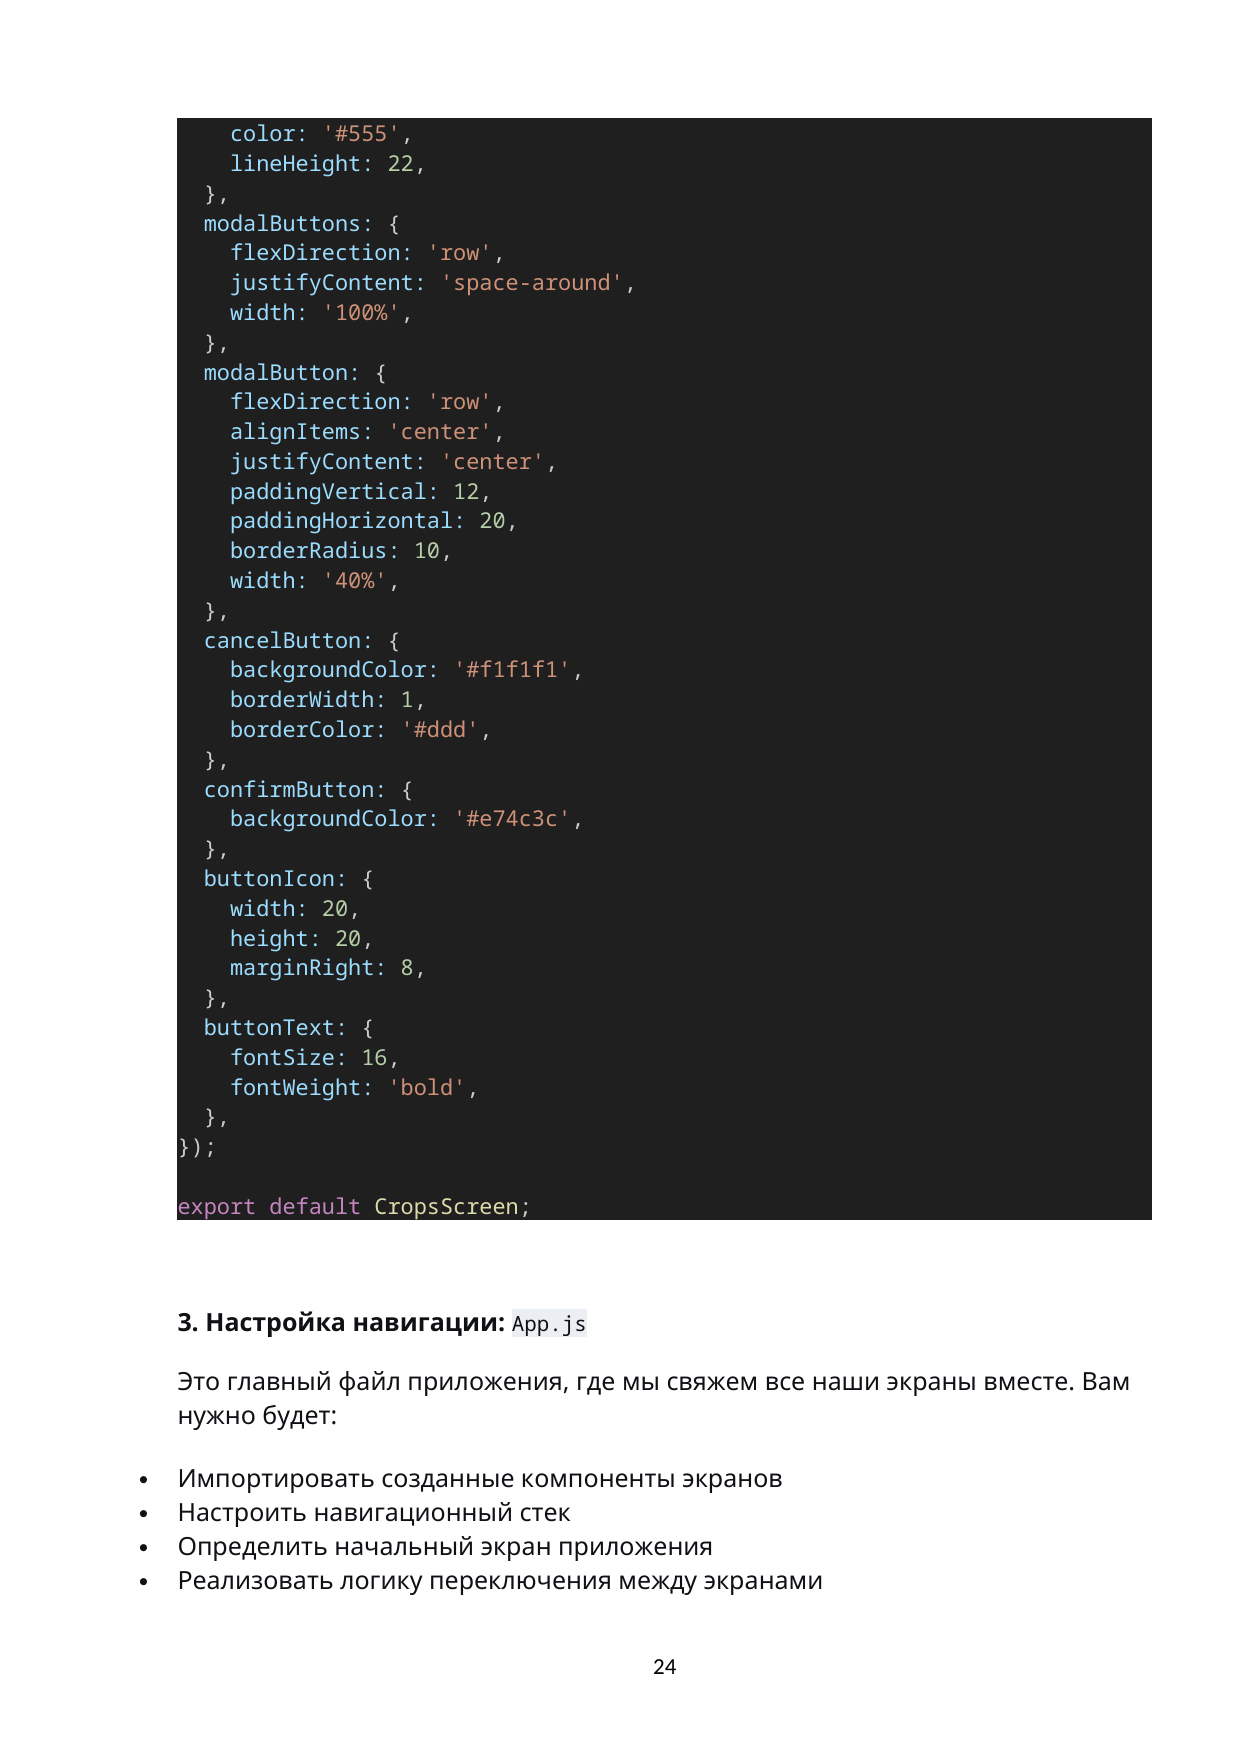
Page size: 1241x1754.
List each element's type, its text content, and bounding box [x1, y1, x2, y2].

text backgroundColor: '#e74c3c', [177, 803, 1152, 833]
text }, [177, 595, 1152, 624]
text }, [177, 744, 1152, 773]
text marginRight: 8, [177, 952, 1152, 982]
text }, [177, 1101, 1152, 1131]
text alignItems: 'center', [177, 416, 1152, 446]
text modalButton: { [177, 356, 1152, 386]
text }, [177, 833, 1152, 863]
text borderRadius: 10, [177, 535, 1152, 565]
text backgroundColor: '#f1f1f1', [177, 654, 1152, 684]
text width: '100%', [177, 297, 1152, 327]
text buttonIcon: { [177, 863, 1152, 893]
list Определить начальный экран приложения [140, 1529, 1152, 1563]
text export default CropsScreen; [177, 1191, 1152, 1220]
text confirmButton: { [177, 773, 1152, 803]
text height: 20, [177, 922, 1152, 952]
text buttonText: { [177, 1012, 1152, 1042]
text borderWidth: 1, [177, 684, 1152, 714]
text borderColor: '#ddd', [177, 714, 1152, 744]
text paddingVertical: 12, [177, 476, 1152, 505]
list Реализовать логику переключения между экранами [140, 1563, 1152, 1597]
text }, [177, 178, 1152, 207]
text Это главный файл приложения, где мы свяжем все наши экраны вместе. Вам нужно будет: [177, 1363, 1152, 1432]
text flexDirection: 'row', [177, 386, 1152, 416]
text paddingHorizontal: 20, [177, 505, 1152, 535]
text flexDirection: 'row', [177, 237, 1152, 267]
list Настроить навигационный стек [140, 1495, 1152, 1529]
text fontWeight: 'bold', [177, 1071, 1152, 1101]
text width: '40%', [177, 565, 1152, 595]
text lineHeight: 22, [177, 148, 1152, 178]
list Импортировать созданные компоненты экранов [140, 1461, 1152, 1495]
text color: '#555', [177, 118, 1152, 148]
text }, [177, 982, 1152, 1012]
text modalButtons: { [177, 207, 1152, 237]
text justifyContent: 'space-around', [177, 267, 1152, 297]
text width: 20, [177, 893, 1152, 922]
text }, [177, 327, 1152, 356]
text }); [177, 1131, 1152, 1161]
text justifyContent: 'center', [177, 446, 1152, 476]
text fontSize: 16, [177, 1042, 1152, 1071]
text 3. Настройка навигации: App.js [177, 1304, 1152, 1338]
text cancelButton: { [177, 624, 1152, 654]
